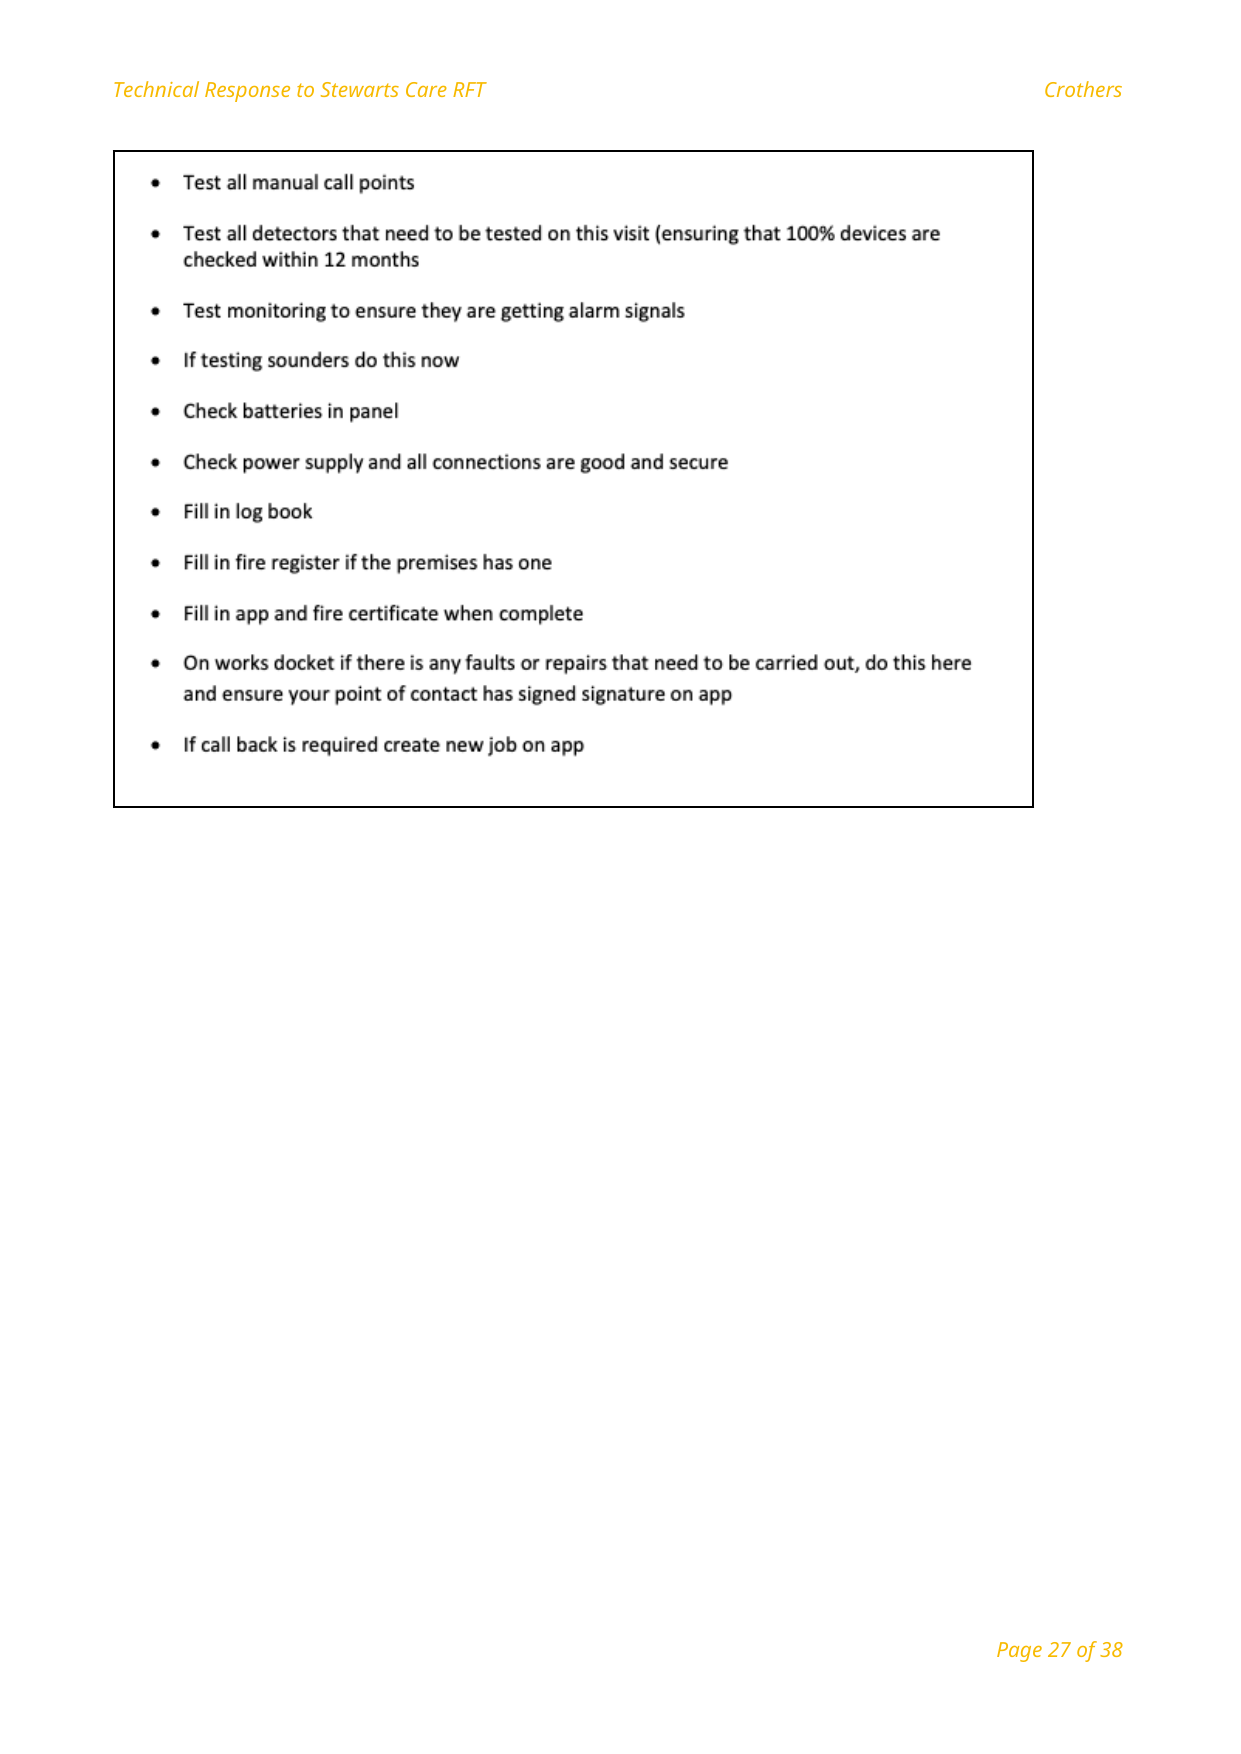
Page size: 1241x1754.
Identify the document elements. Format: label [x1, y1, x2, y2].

picture [115, 152, 1032, 806]
